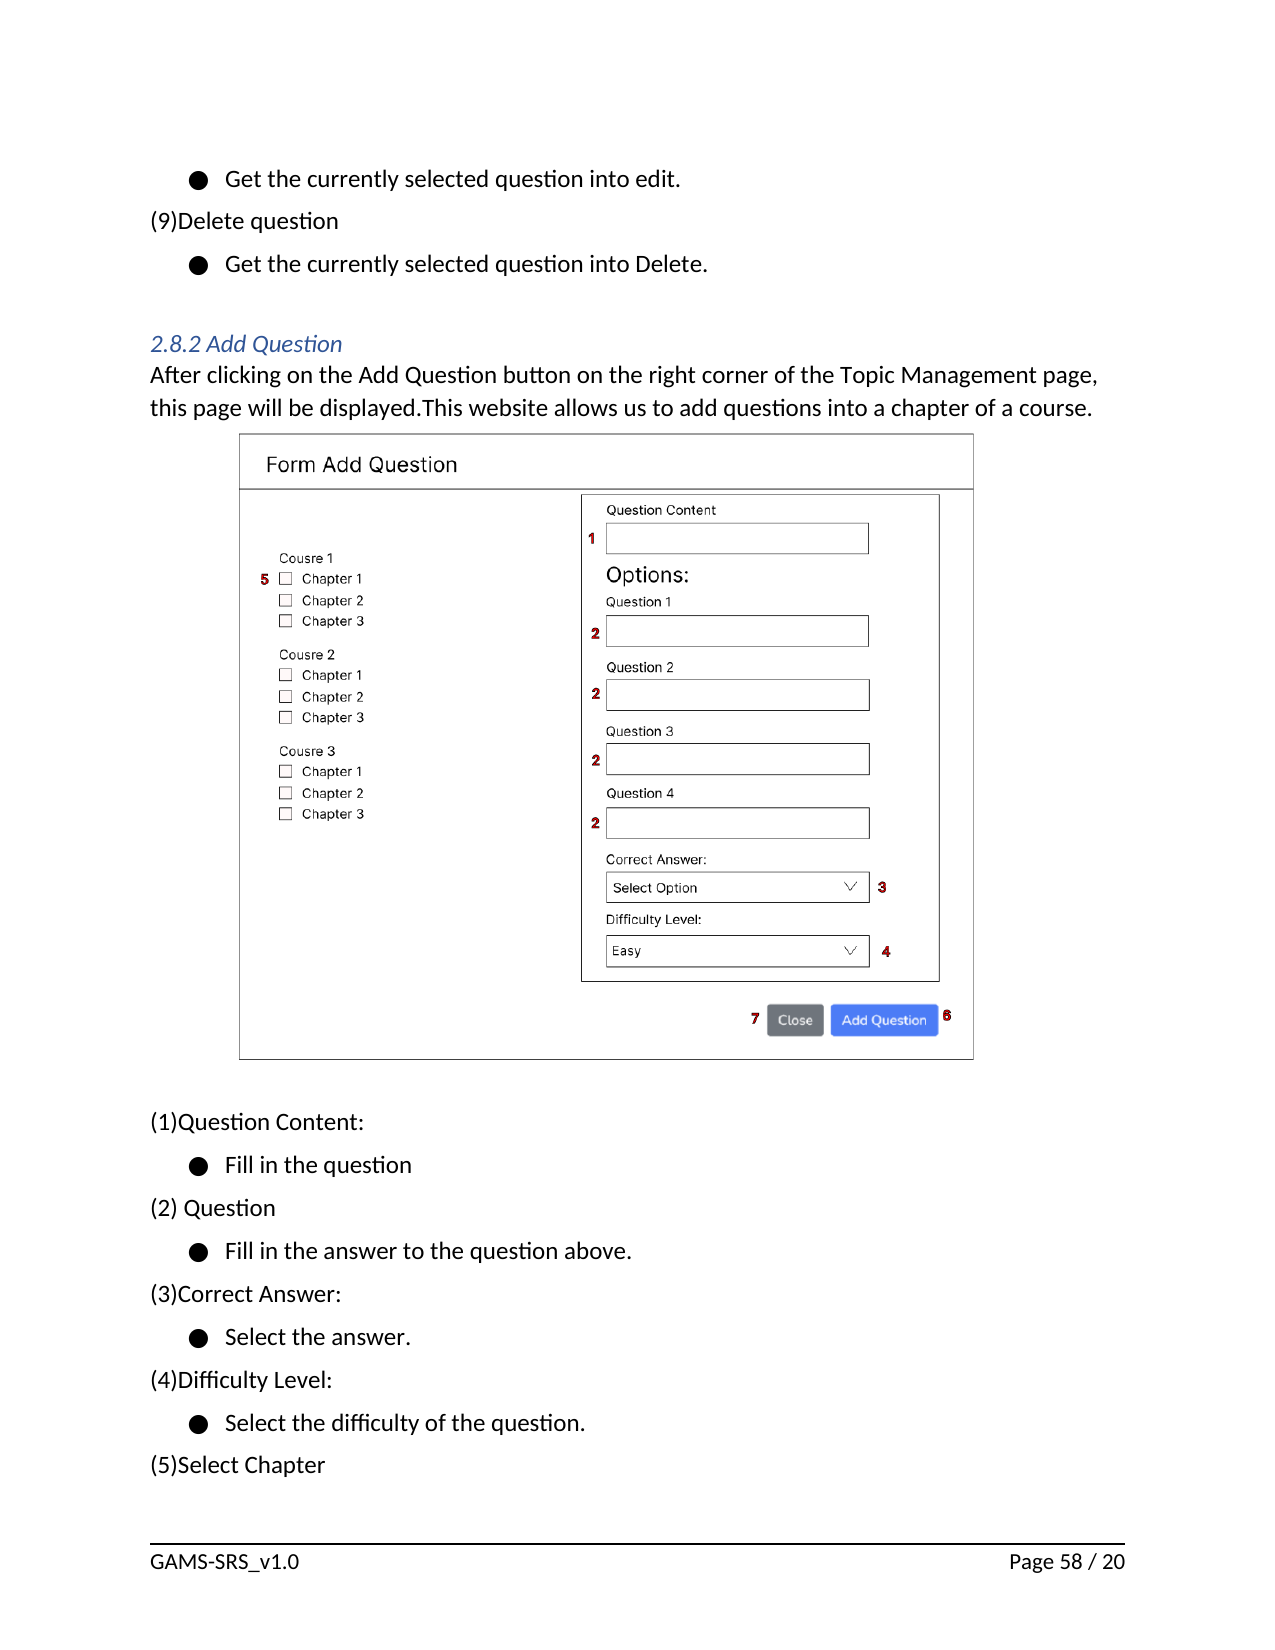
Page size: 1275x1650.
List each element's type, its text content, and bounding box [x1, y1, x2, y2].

list Fill in the question [187, 1137, 1125, 1188]
list Get the currently selected question into Delete. [187, 236, 1125, 287]
text (9)Delete question [150, 205, 1125, 236]
text (1)Question Content: [150, 1106, 1125, 1137]
text (4)Difficulty Level: [150, 1364, 1125, 1394]
subtitle 2.8.2 Add Question [150, 328, 1125, 359]
text After clicking on the Add Question button on the right corner of the Topic Management page, this page will be displayed.This website allows us to add questions into a chapter of a course. [150, 359, 1125, 422]
text (3)Correct Answer: [150, 1278, 1125, 1308]
list Get the currently selected question into edit. [187, 150, 1125, 201]
text (5)Select Chapter [150, 1449, 1125, 1480]
picture [225, 424, 1021, 1072]
text (2) Question [150, 1192, 1125, 1223]
list Fill in the answer to the question above. [187, 1223, 1125, 1274]
list Select the difficulty of the question. [187, 1394, 1125, 1446]
list Select the answer. [187, 1308, 1125, 1360]
